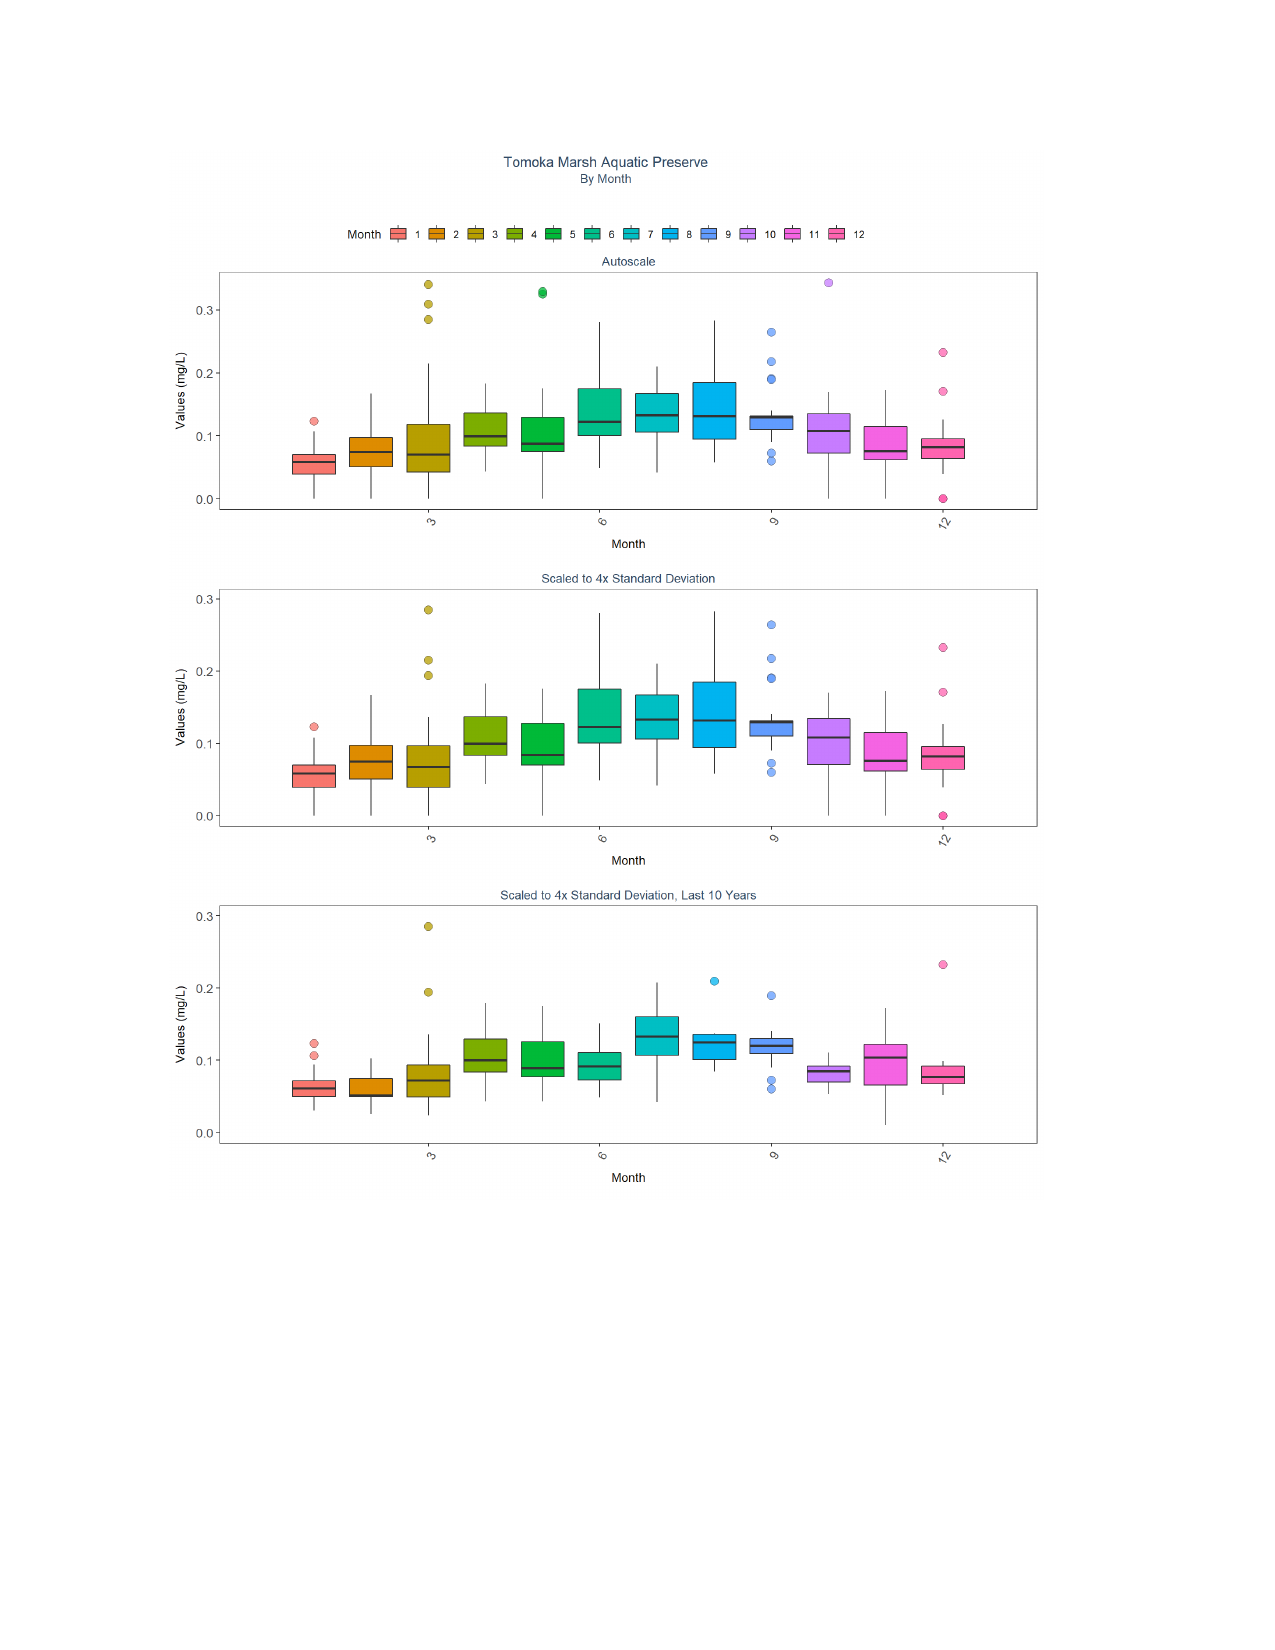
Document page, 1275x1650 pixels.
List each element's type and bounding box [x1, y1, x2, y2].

picture [168, 150, 1044, 1200]
